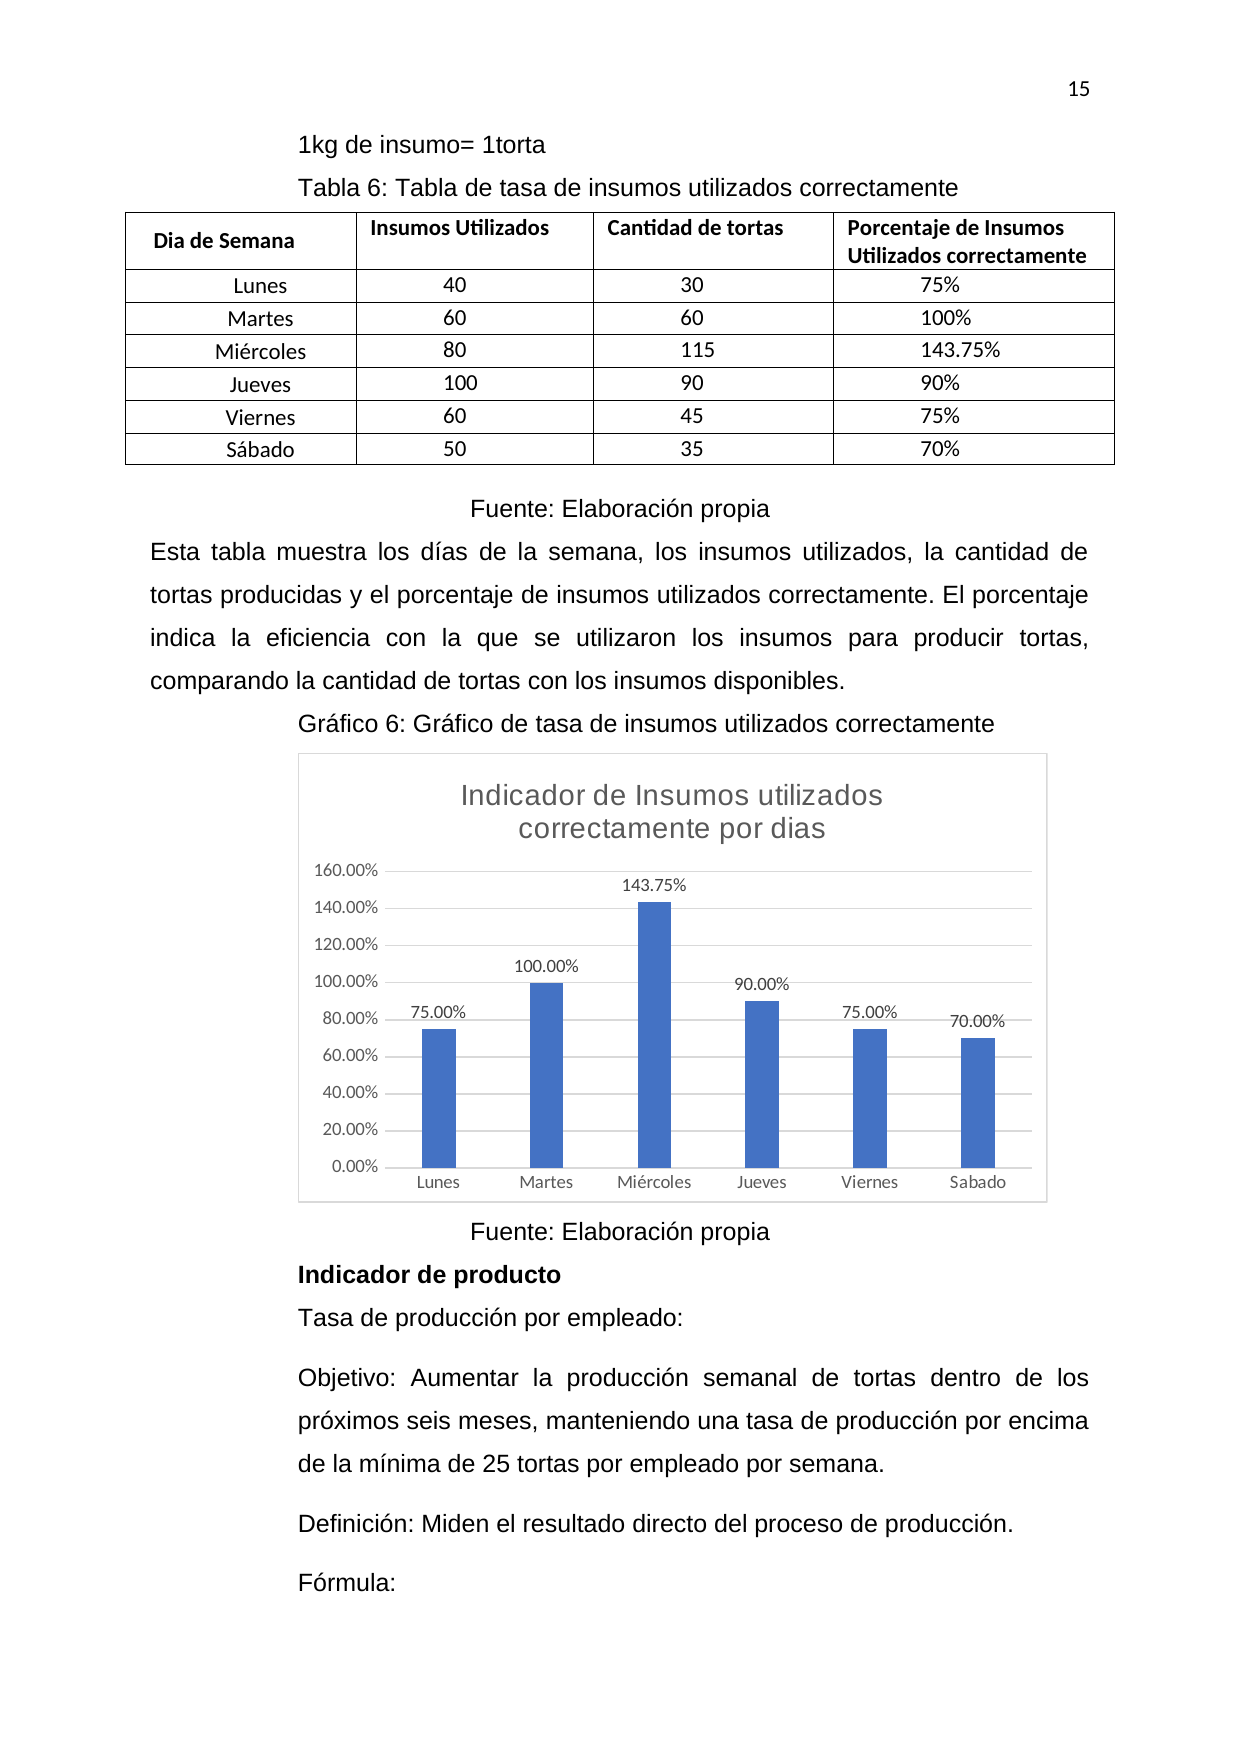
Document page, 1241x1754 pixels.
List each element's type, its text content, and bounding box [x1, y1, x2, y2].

table_cell 90 [594, 368, 833, 400]
table_cell Viernes [126, 401, 356, 433]
table_cell 45 [594, 401, 833, 433]
table_header Insumos Utilizados [357, 213, 593, 269]
list Fuente: Elaboración propia [150, 465, 1090, 523]
table_cell 75% [834, 401, 1114, 433]
table_cell 60 [594, 303, 833, 334]
table_cell 35 [594, 434, 833, 464]
list Esta tabla muestra los días de la semana, los insumos utilizados, la cantidad de tortas producidas y el porcentaje de insumos utilizados correctamente. El porcentaje indica la eficiencia con la que se utilizaron los insumos para producir tortas, comparando la cantidad de tortas con los insumos disponibles. [150, 537, 1090, 695]
list Tasa de producción por empleado: [298, 1303, 1090, 1332]
text Objetivo: Aumentar la producción semanal de tortas dentro de los próximos seis meses, manteniendo una tasa de producción por encima de la mínima de 25 tortas por empleado por semana. [298, 1363, 1090, 1478]
list Gráfico 6: Gráfico de tasa de insumos utilizados correctamente [298, 709, 1090, 738]
table_cell 60 [357, 401, 593, 433]
table_cell Martes [126, 303, 356, 334]
table_cell Sábado [126, 434, 356, 464]
table_cell Miércoles [126, 335, 356, 367]
list 1kg de insumo= 1torta [298, 130, 1090, 158]
table_cell 80 [357, 335, 593, 367]
table_cell 115 [594, 335, 833, 367]
table_cell Lunes [126, 270, 356, 302]
table_cell 100% [834, 303, 1114, 334]
list Indicador de producto [298, 1260, 1090, 1288]
text Definición: Miden el resultado directo del proceso de producción. [298, 1509, 1090, 1537]
table_header Dia de Semana [126, 213, 356, 269]
table_cell 50 [357, 434, 593, 464]
list Fuente: Elaboración propia [150, 1217, 1090, 1245]
table_cell 30 [594, 270, 833, 302]
table_cell 60 [357, 303, 593, 334]
text Fórmula: [298, 1568, 1090, 1597]
list Tabla 6: Tabla de tasa de insumos utilizados correctamente [298, 173, 1090, 202]
table_cell 143.75% [834, 335, 1114, 367]
table_cell 75% [834, 270, 1114, 302]
table_header Porcentaje de Insumos Utilizados correctamente [834, 213, 1114, 269]
table_cell 100 [357, 368, 593, 400]
table_cell 90% [834, 368, 1114, 400]
table_cell Jueves [126, 368, 356, 400]
table_header Cantidad de tortas [594, 213, 833, 269]
table_cell 40 [357, 270, 593, 302]
table_cell 70% [834, 434, 1114, 464]
